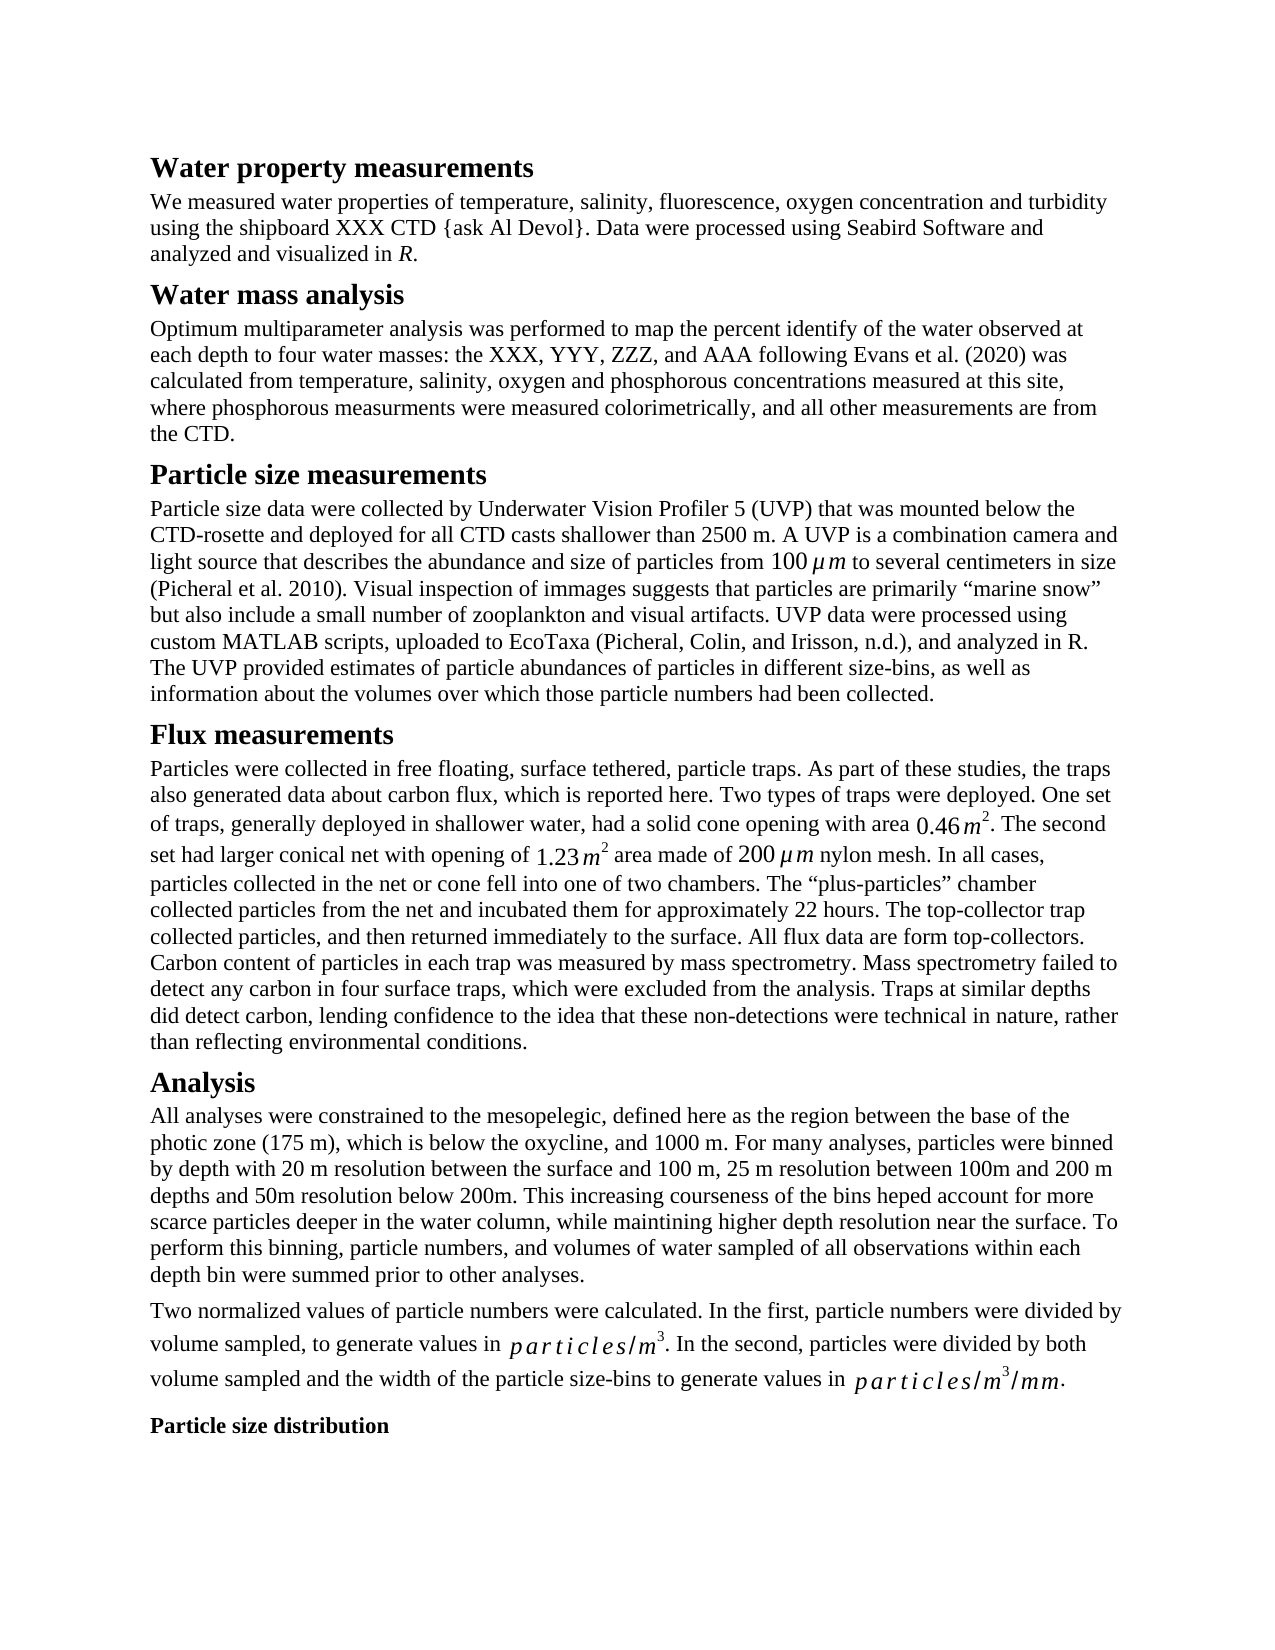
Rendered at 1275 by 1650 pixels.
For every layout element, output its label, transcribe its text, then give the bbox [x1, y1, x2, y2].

text Two normalized values of particle numbers were calculated. In the first, particle numbers were divided by volume sampled, to generate values in . In the second, particles were divided by both volume sampled and the width of the particle size-bins to generate values in . [150, 1297, 1125, 1394]
subtitle Particle size measurements [150, 457, 1125, 491]
subtitle Analysis [150, 1065, 1125, 1098]
subtitle Water mass analysis [150, 277, 1125, 311]
subtitle Water property measurements [150, 150, 1125, 183]
subtitle Flux measurements [150, 717, 1125, 751]
subtitle Particle size distribution [150, 1412, 1125, 1439]
